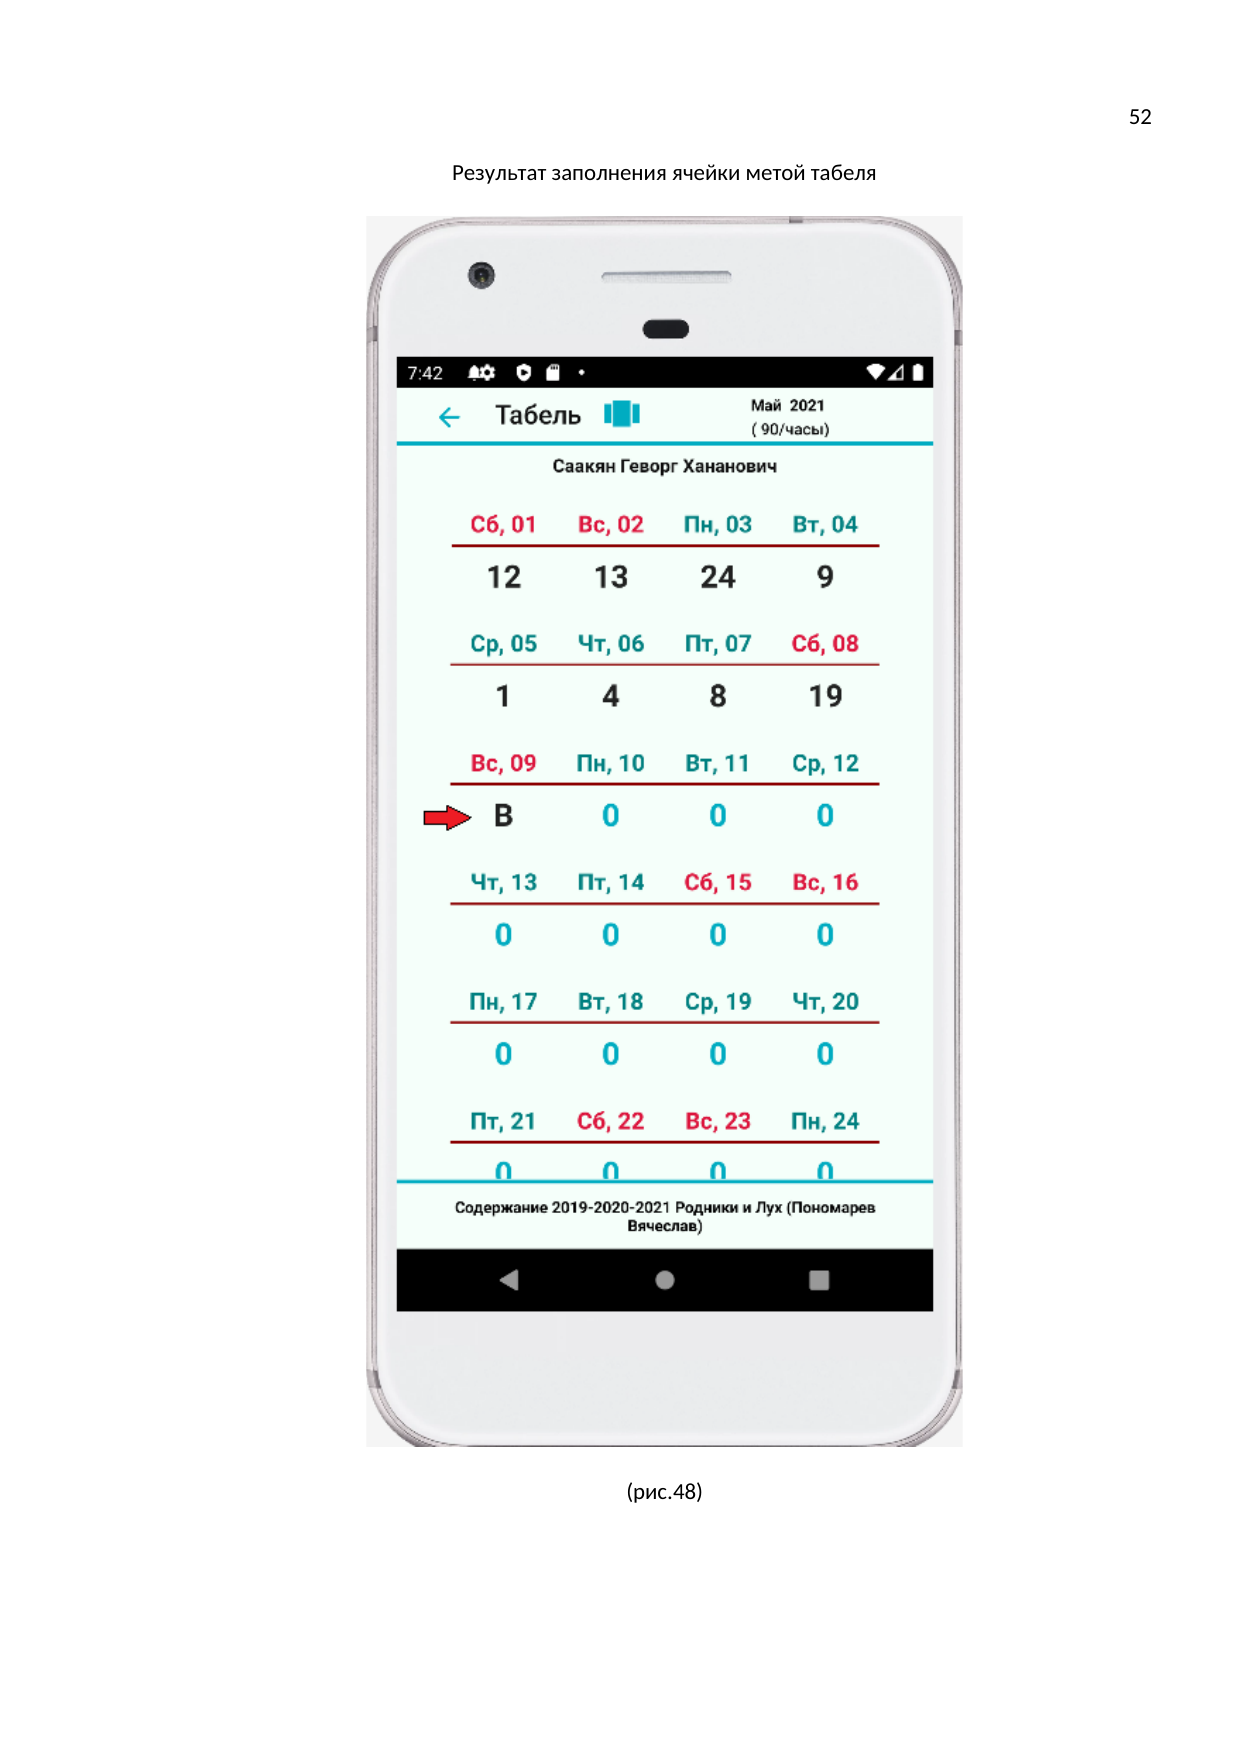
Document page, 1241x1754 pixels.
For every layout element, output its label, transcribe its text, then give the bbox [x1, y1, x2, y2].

text Результат заполнения ячейки метой табеля [177, 158, 1152, 186]
picture [366, 216, 963, 1447]
text (рис.48) [177, 1477, 1152, 1505]
